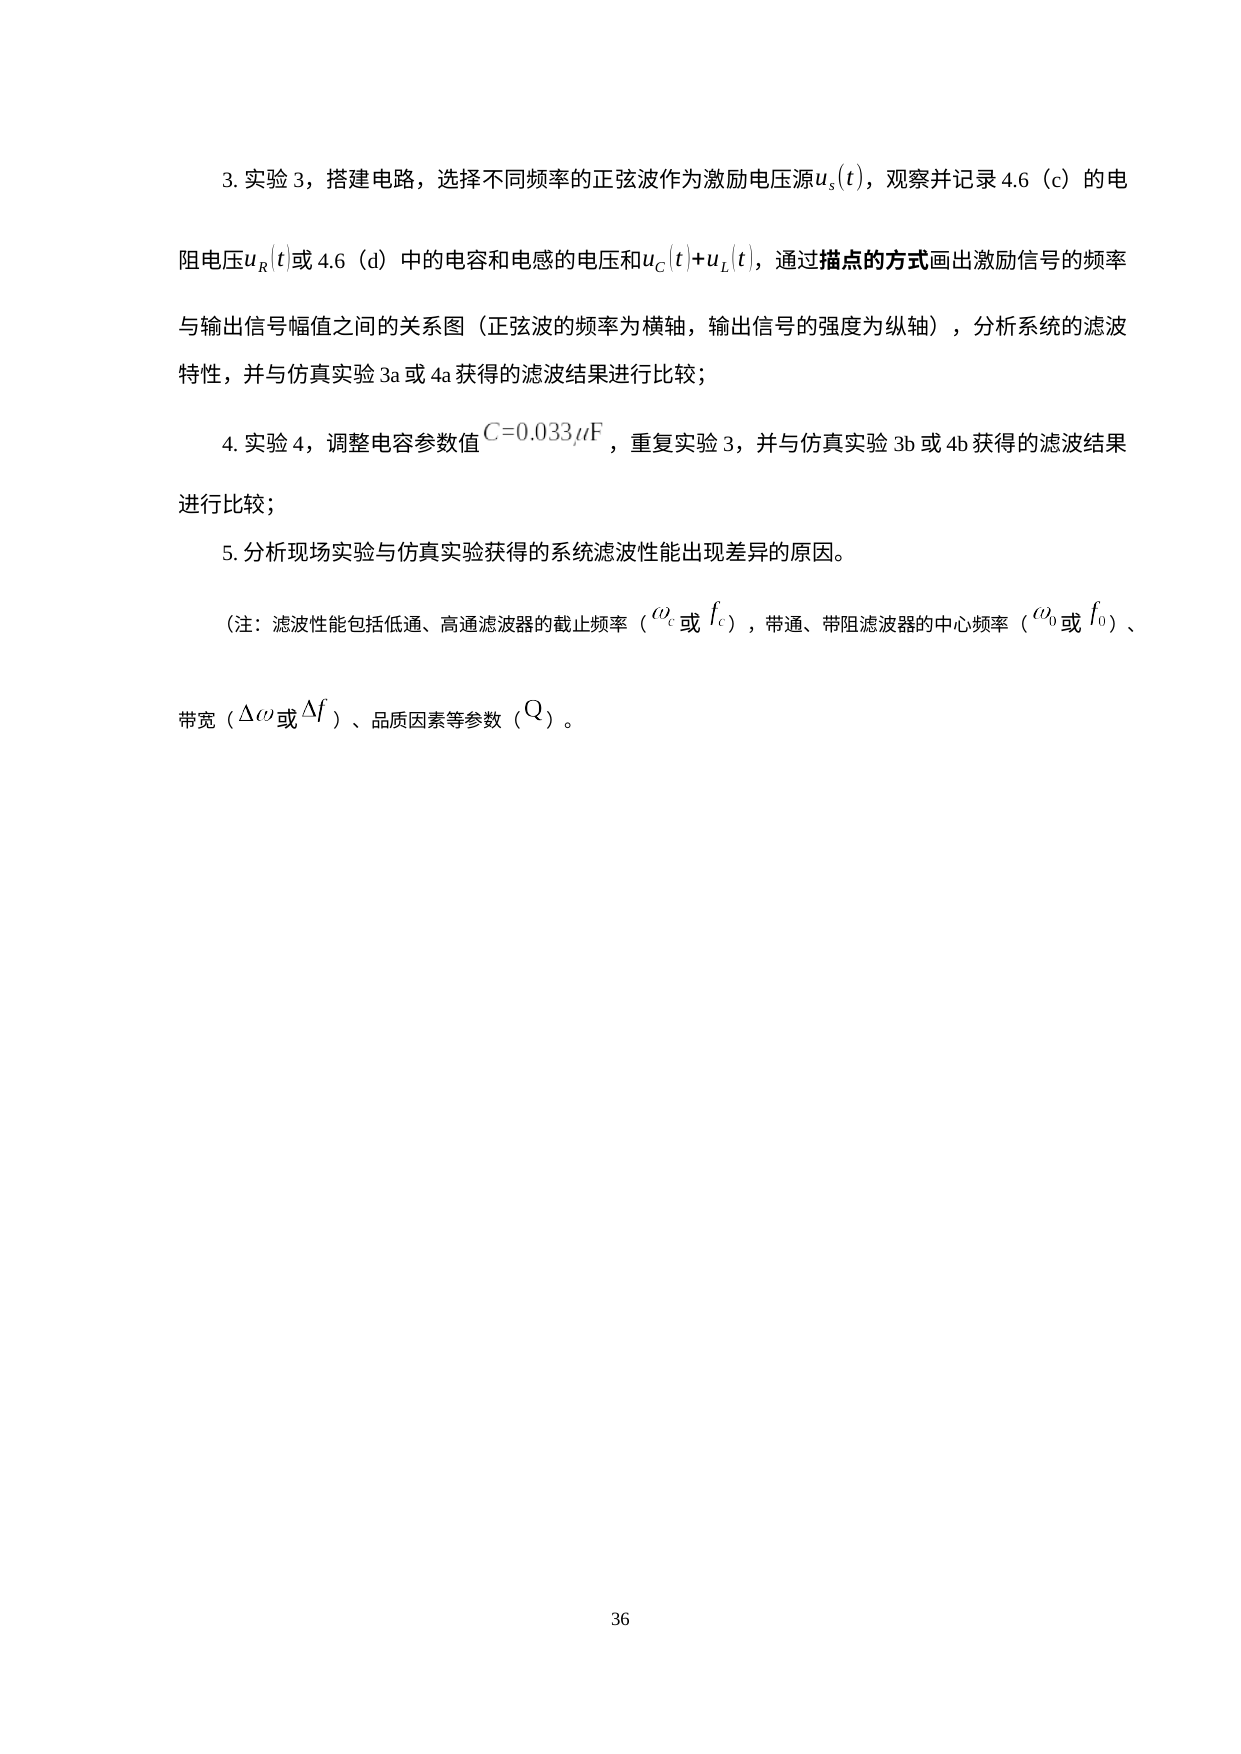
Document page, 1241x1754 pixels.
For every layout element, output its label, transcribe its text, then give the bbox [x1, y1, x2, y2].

text 3. 实验3，搭建电路，选择不同频率的正弦波作为激励电压源，观察并记录4.6（c）的电阻电压或4.6（d）中的电容和电感的电压和，通过描点的方式画出激励信号的频率与输出信号幅值之间的关系图（正弦波的频率为横轴，输出信号的强度为纵轴），分析系统的滤波特性，并与仿真实验3a或4a获得的滤波结果进行比较； [178, 162, 1128, 389]
text 4. 实验4，调整电容参数值，重复实验3，并与仿真实验3b或4b获得的滤波结果进行比较； [178, 405, 1128, 519]
text 5. 分析现场实验与仿真实验获得的系统滤波性能出现差异的原因。 [178, 535, 1128, 567]
text （注：滤波性能包括低通、高通滤波器的截止频率（或），带通、带阻滤波器的中心频率（或）、带宽（或）、品质因素等参数（）。 [178, 583, 1128, 746]
